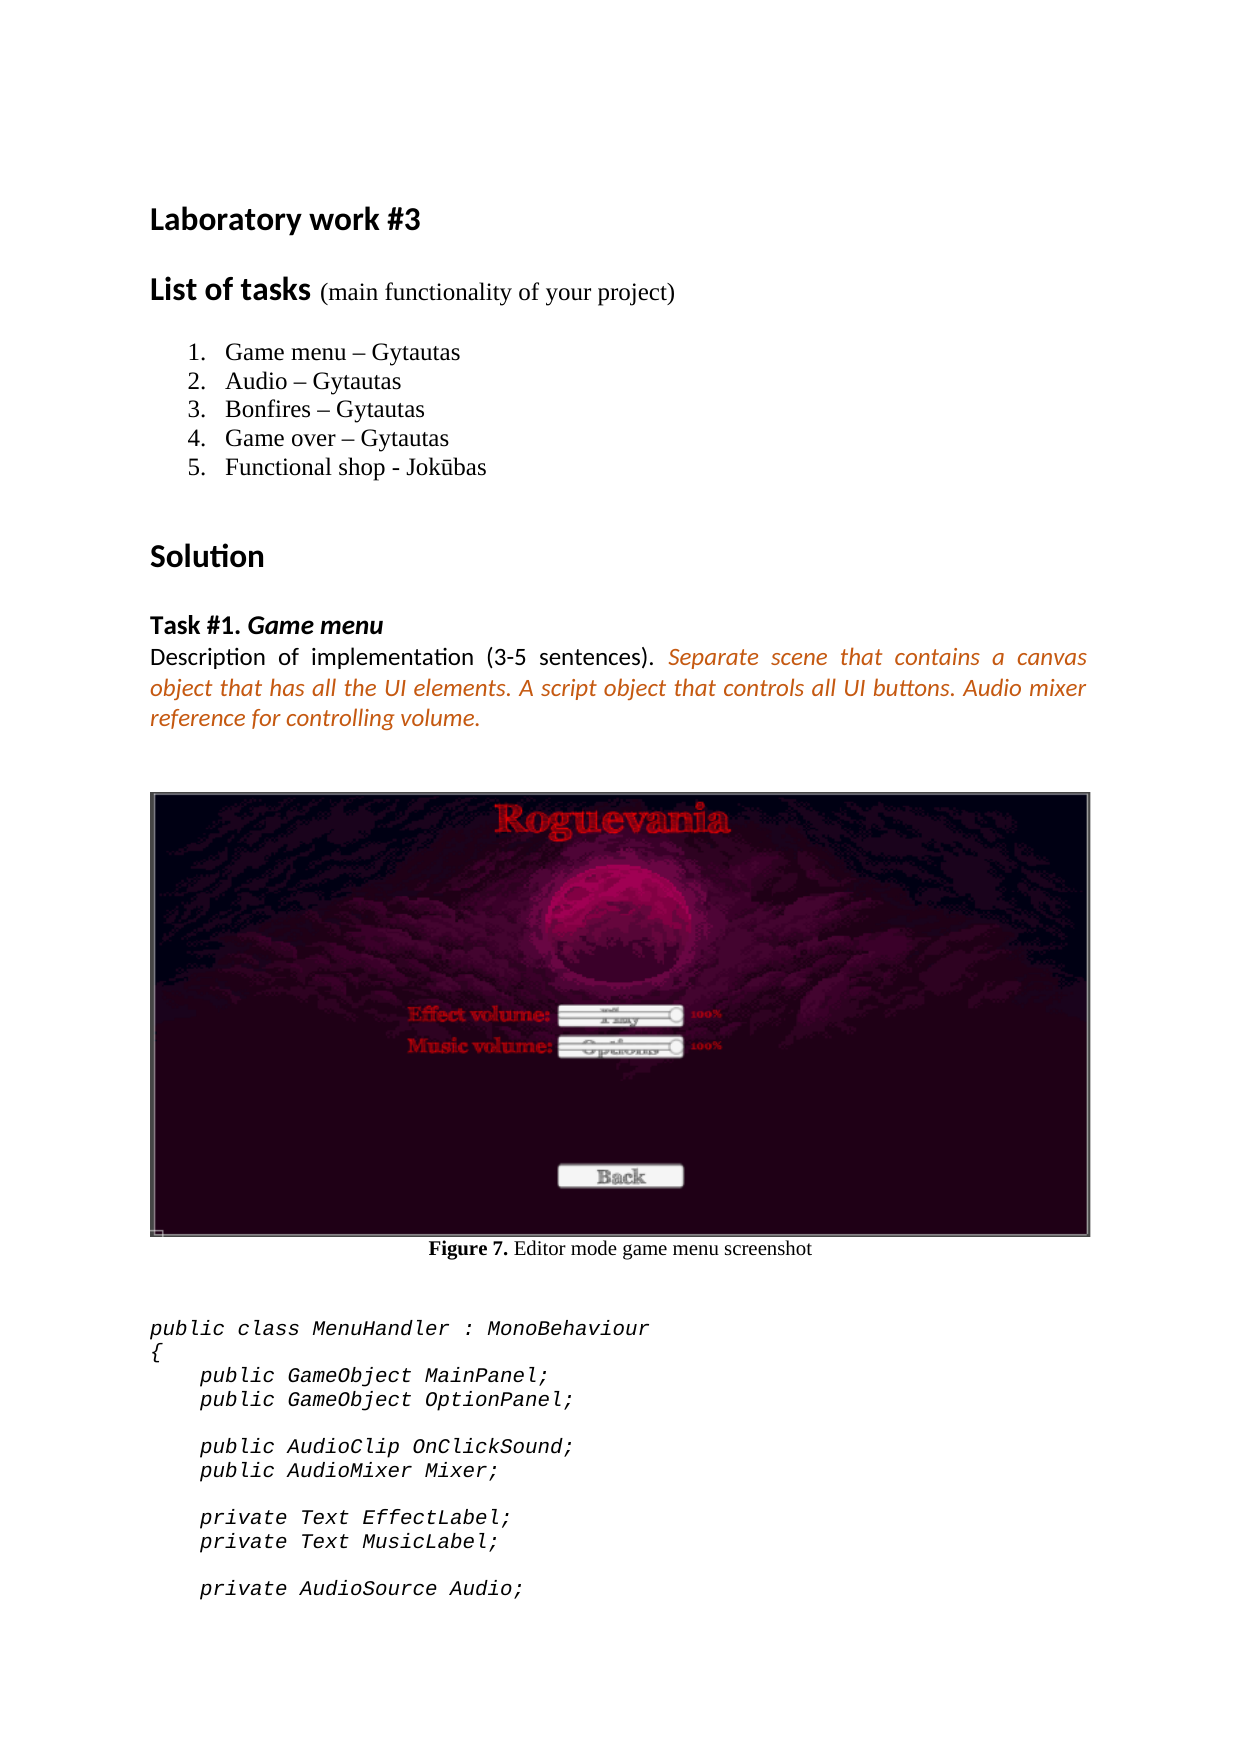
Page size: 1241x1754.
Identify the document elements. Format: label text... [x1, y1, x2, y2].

list Bonfires – Gytautas [187, 394, 1090, 423]
list Game menu – Gytautas [187, 337, 1090, 366]
text public class MenuHandler : MonoBehaviour [150, 1318, 1090, 1342]
subtitle Solution [150, 534, 1090, 575]
text public GameObject MainPanel; [150, 1365, 1090, 1389]
text List of tasks (main functionality of your project) [150, 268, 1090, 308]
text private Text MusicLabel; [150, 1531, 1090, 1554]
list Functional shop - Jokūbas [187, 452, 1090, 481]
text public AudioClip OnClickSound; [150, 1436, 1090, 1460]
text Figure 7. Editor mode game menu screenshot [150, 1237, 1090, 1260]
picture [150, 792, 1091, 1237]
text { [150, 1342, 1090, 1365]
text private Text EffectLabel; [150, 1507, 1090, 1531]
text public GameObject OptionPanel; [150, 1389, 1090, 1412]
subtitle Task #1. Game menu [150, 608, 1090, 641]
text private AudioSource Audio; [150, 1578, 1090, 1602]
title Laboratory work #3 [150, 198, 1090, 239]
list Audio – Gytautas [187, 366, 1090, 394]
text Description of implementation (3-5 sentences). Separate scene that contains a canvas object that has all the UI elements. A script object that controls all UI buttons. Audio mixer reference for controlling volume. [150, 641, 1090, 733]
text public AudioMixer Mixer; [150, 1460, 1090, 1483]
list Game over – Gytautas [187, 423, 1090, 452]
